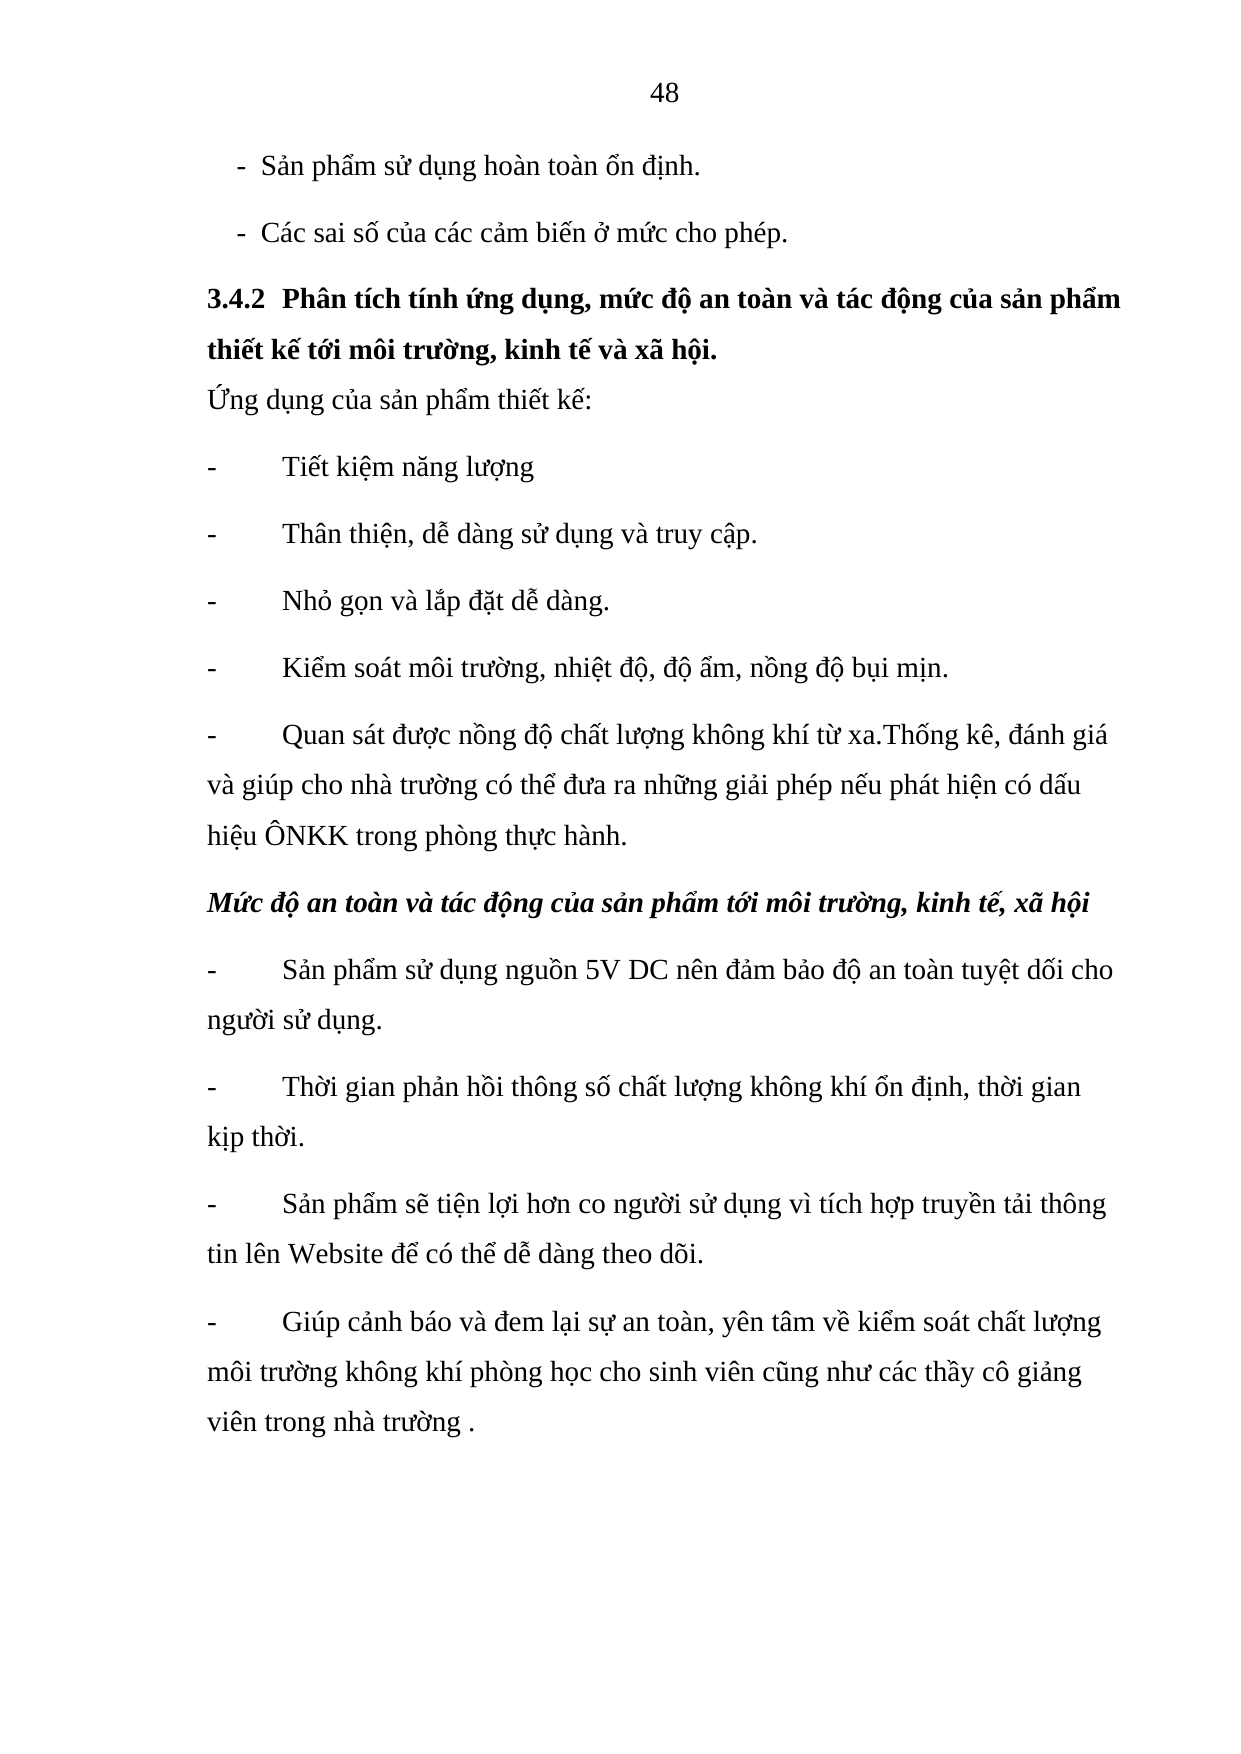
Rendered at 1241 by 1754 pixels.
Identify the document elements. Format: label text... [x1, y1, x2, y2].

text Mức độ an toàn và tác động của sản phẩm tới môi trường, kinh tế, xã hội [207, 885, 1122, 918]
text - Sản phẩm sử dụng hoàn toàn ổn định. [207, 148, 1122, 181]
text - Thân thiện, dễ dàng sử dụng và truy cập. [207, 516, 1122, 550]
text - Tiết kiệm năng lượng [207, 449, 1122, 483]
text - Sản phẩm sẽ tiện lợi hơn co người sử dụng vì tích hợp truyền tải thông tin lên Website để có thể dễ dàng theo dõi. [207, 1186, 1122, 1270]
text - Sản phẩm sử dụng nguồn 5V DC nên đảm bảo độ an toàn tuyệt dối cho người sử dụng. [207, 952, 1122, 1036]
subtitle Phân tích tính ứng dụng, mức độ an toàn và tác động của sản phẩm thiết kế tới môi trường, kinh tế và xã hội. [207, 282, 1122, 366]
text - Các sai số của các cảm biến ở mức cho phép. [207, 215, 1122, 248]
text - Nhỏ gọn và lắp đặt dễ dàng. [207, 583, 1122, 617]
text - Giúp cảnh báo và đem lại sự an toàn, yên tâm về kiểm soát chất lượng môi trường không khí phòng học cho sinh viên cũng như các thầy cô giảng viên trong nhà trường . [207, 1304, 1122, 1438]
text - Quan sát được nồng độ chất lượng không khí từ xa.Thống kê, đánh giá và giúp cho nhà trường có thể đưa ra những giải phép nếu phát hiện có dấu hiệu ÔNKK trong phòng thực hành. [207, 717, 1122, 851]
text Ứng dụng của sản phẩm thiết kế: [207, 382, 1122, 416]
text - Thời gian phản hồi thông số chất lượng không khí ổn định, thời gian kịp thời. [207, 1069, 1122, 1153]
text - Kiểm soát môi trường, nhiệt độ, độ ẩm, nồng độ bụi mịn. [207, 650, 1122, 684]
